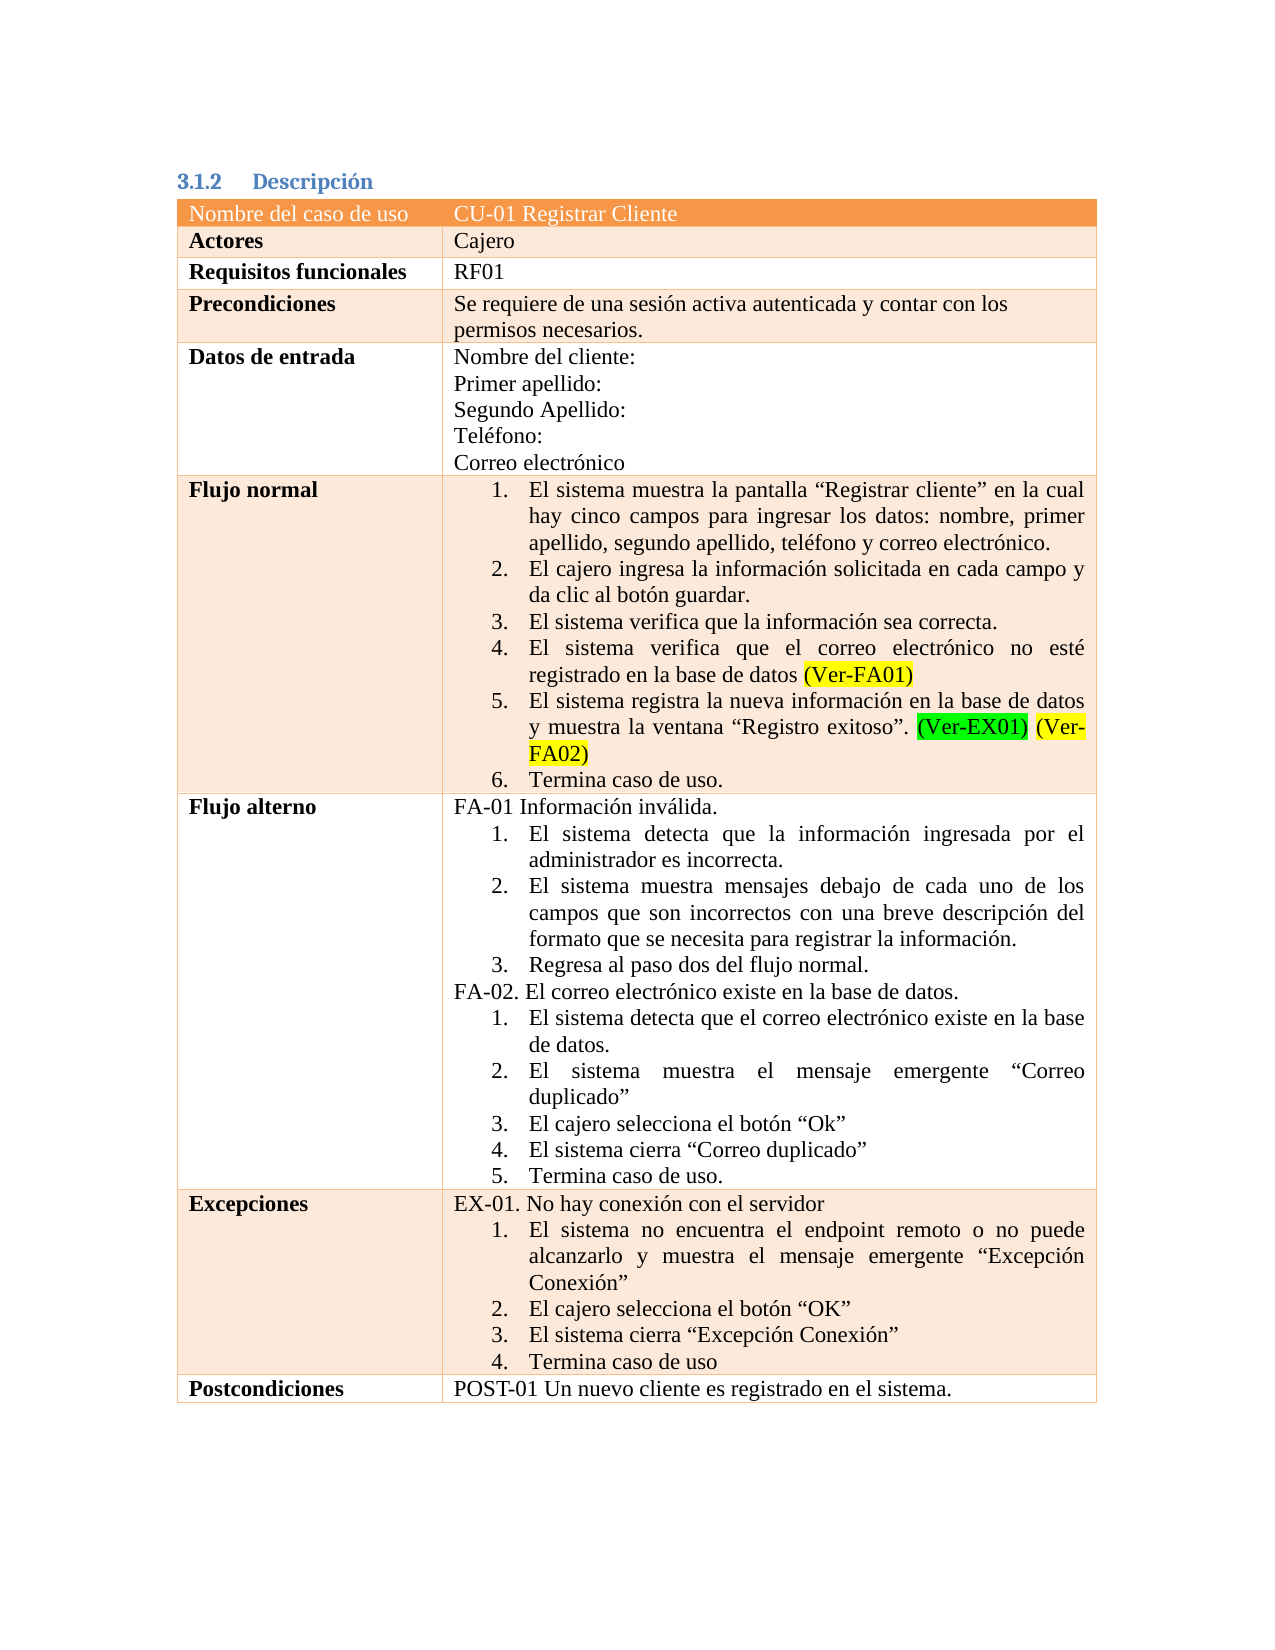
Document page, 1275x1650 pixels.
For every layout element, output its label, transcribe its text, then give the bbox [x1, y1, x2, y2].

table_cell Actores [178, 227, 442, 257]
table_cell Nombre del cliente: Primer apellido: Segundo Apellido: Teléfono: Correo electrónico [443, 343, 1096, 475]
table_cell Postcondiciones [178, 1375, 442, 1402]
table_cell RF01 [443, 258, 1096, 288]
table_cell Cajero [443, 227, 1096, 257]
table_cell Requisitos funcionales [178, 258, 442, 288]
table_cell POST-01 Un nuevo cliente es registrado en el sistema. [443, 1375, 1096, 1402]
table_cell FA-01 Información inválida. El sistema detecta que la información ingresada por el administrador es incorrecta. El sistema muestra mensajes debajo de cada uno de los campos que son incorrectos con una breve descripción del formato que se necesita para registrar la información. Regresa al paso dos del flujo normal. FA-02. El correo electrónico existe en la base de datos. El sistema detecta que el correo electrónico existe en la base de datos. El sistema muestra el mensaje emergente “Correo duplicado” El cajero selecciona el botón “Ok” El sistema cierra “Correo duplicado” Termina caso de uso. [443, 794, 1096, 1189]
table_cell Se requiere de una sesión activa autenticada y contar con los permisos necesarios. [443, 290, 1096, 342]
table_cell El sistema muestra la pantalla “Registrar cliente” en la cual hay cinco campos para ingresar los datos: nombre, primer apellido, segundo apellido, teléfono y correo electrónico. El cajero ingresa la información solicitada en cada campo y da clic al botón guardar. El sistema verifica que la información sea correcta. El sistema verifica que el correo electrónico no esté registrado en la base de datos (Ver-FA01) El sistema registra la nueva información en la base de datos y muestra la ventana “Registro exitoso”. (Ver-EX01) (Ver-FA02) Termina caso de uso. [443, 476, 1096, 792]
table_header Nombre del caso de uso [178, 200, 442, 226]
table_cell Excepciones [178, 1190, 442, 1374]
table_cell Flujo normal [178, 476, 442, 792]
table_cell Flujo alterno [178, 794, 442, 1189]
table_header CU-01 Registrar Cliente [443, 200, 1096, 226]
subtitle Descripción [177, 168, 1098, 195]
table_cell Datos de entrada [178, 343, 442, 475]
table_cell Precondiciones [178, 290, 442, 342]
table_cell EX-01. No hay conexión con el servidor El sistema no encuentra el endpoint remoto o no puede alcanzarlo y muestra el mensaje emergente “Excepción Conexión” El cajero selecciona el botón “OK” El sistema cierra “Excepción Conexión” Termina caso de uso [443, 1190, 1096, 1374]
